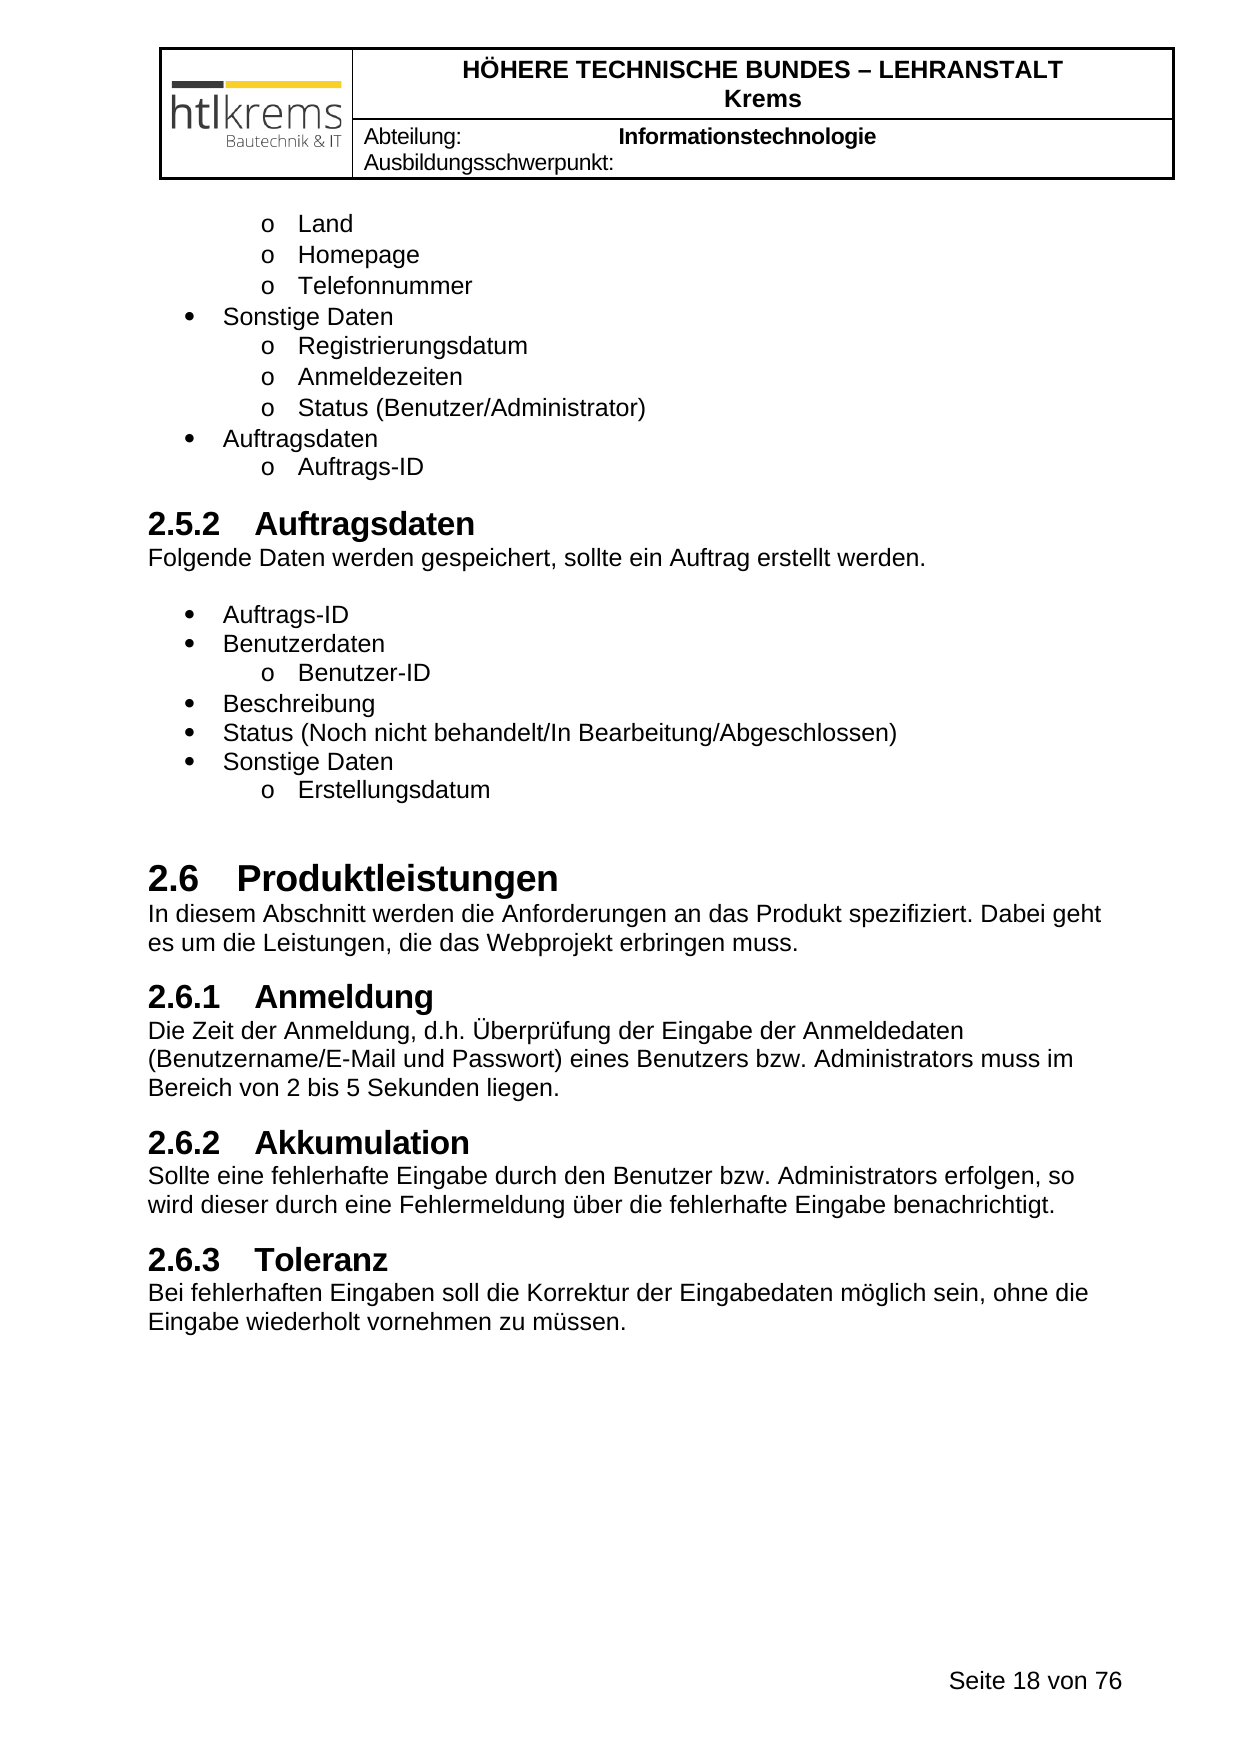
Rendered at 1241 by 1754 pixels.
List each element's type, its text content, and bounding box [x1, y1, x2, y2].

list Benutzer-ID [260, 658, 1122, 689]
list Auftragsdaten [185, 423, 1122, 452]
list Erstellungsdatum [260, 775, 1122, 806]
text In diesem Abschnitt werden die Anforderungen an das Produkt spezifiziert. Dabei geht es um die Leistungen, die das Webprojekt erbringen muss. [148, 899, 1122, 956]
list Homepage [260, 240, 1122, 271]
list Sonstige Daten [185, 746, 1122, 775]
list Land [260, 209, 1122, 240]
text Sollte eine fehlerhafte Eingabe durch den Benutzer bzw. Administrators erfolgen, so wird dieser durch eine Fehlermeldung über die fehlerhafte Eingabe benachrichtigt. [148, 1161, 1122, 1219]
text Die Zeit der Anmeldung, d.h. Überprüfung der Eingabe der Anmeldedaten (Benutzername/E-Mail und Passwort) eines Benutzers bzw. Administrators muss im Bereich von 2 bis 5 Sekunden liegen. [148, 1016, 1122, 1102]
list Registrierungsdatum [260, 331, 1122, 362]
subtitle Anmeldung [148, 977, 1122, 1016]
subtitle Akkumulation [148, 1123, 1122, 1161]
text Bei fehlerhaften Eingaben soll die Korrektur der Eingabedaten möglich sein, ohne die Eingabe wiederholt vornehmen zu müssen. [148, 1278, 1122, 1336]
list Status (Noch nicht behandelt/In Bearbeitung/Abgeschlossen) [185, 718, 1122, 746]
list Status (Benutzer/Administrator) [260, 393, 1122, 423]
list Auftrags-ID [185, 600, 1122, 629]
list Benutzerdaten [185, 629, 1122, 658]
list Telefonnummer [260, 271, 1122, 302]
list Auftrags-ID [260, 452, 1122, 483]
list Beschreibung [185, 689, 1122, 718]
list Anmeldezeiten [260, 362, 1122, 393]
text Folgende Daten werden gespeichert, sollte ein Auftrag erstellt werden. [148, 543, 1122, 571]
subtitle Produktleistungen [148, 856, 1122, 899]
picture [171, 81, 342, 147]
list Sonstige Daten [185, 302, 1122, 331]
subtitle Auftragsdaten [148, 504, 1122, 543]
subtitle Toleranz [148, 1239, 1122, 1278]
